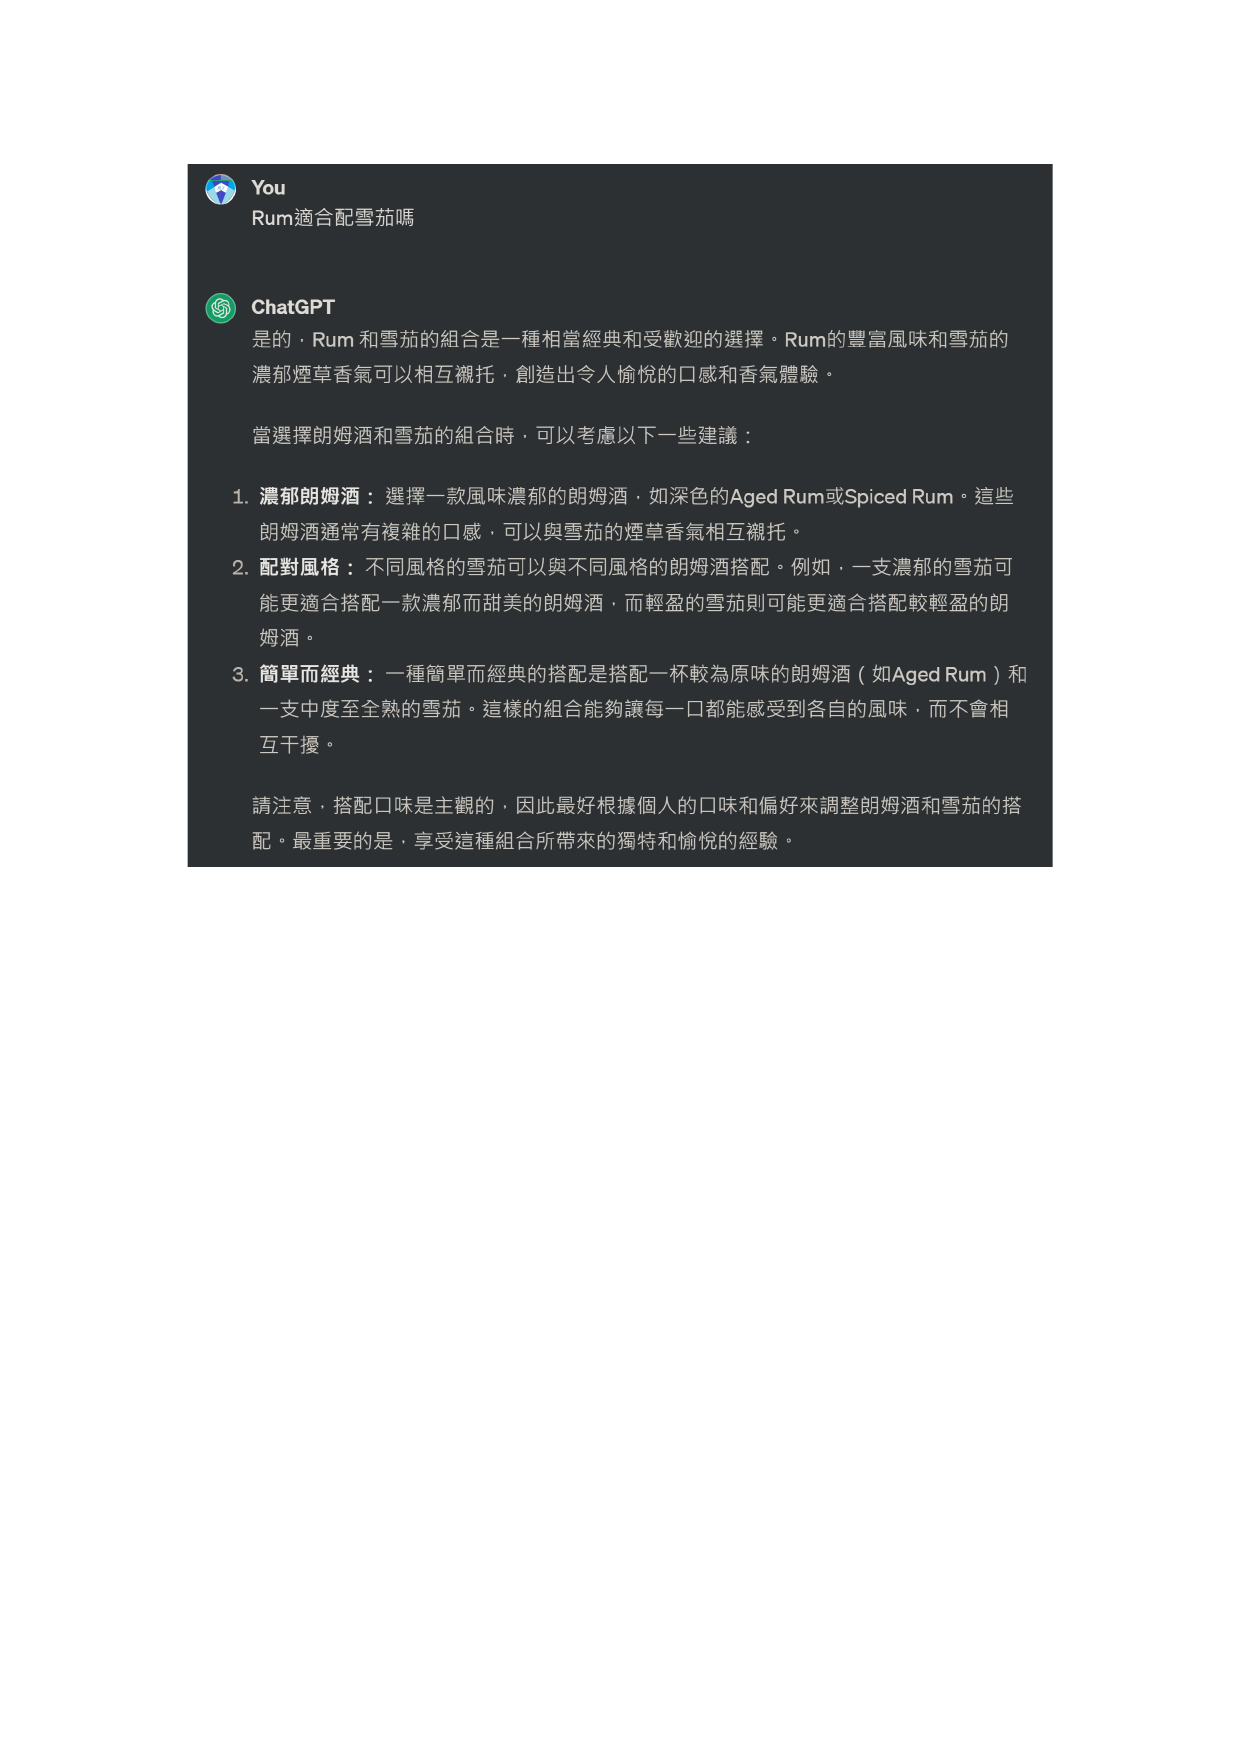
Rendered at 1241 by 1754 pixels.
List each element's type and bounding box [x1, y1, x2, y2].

picture [187, 164, 1053, 867]
